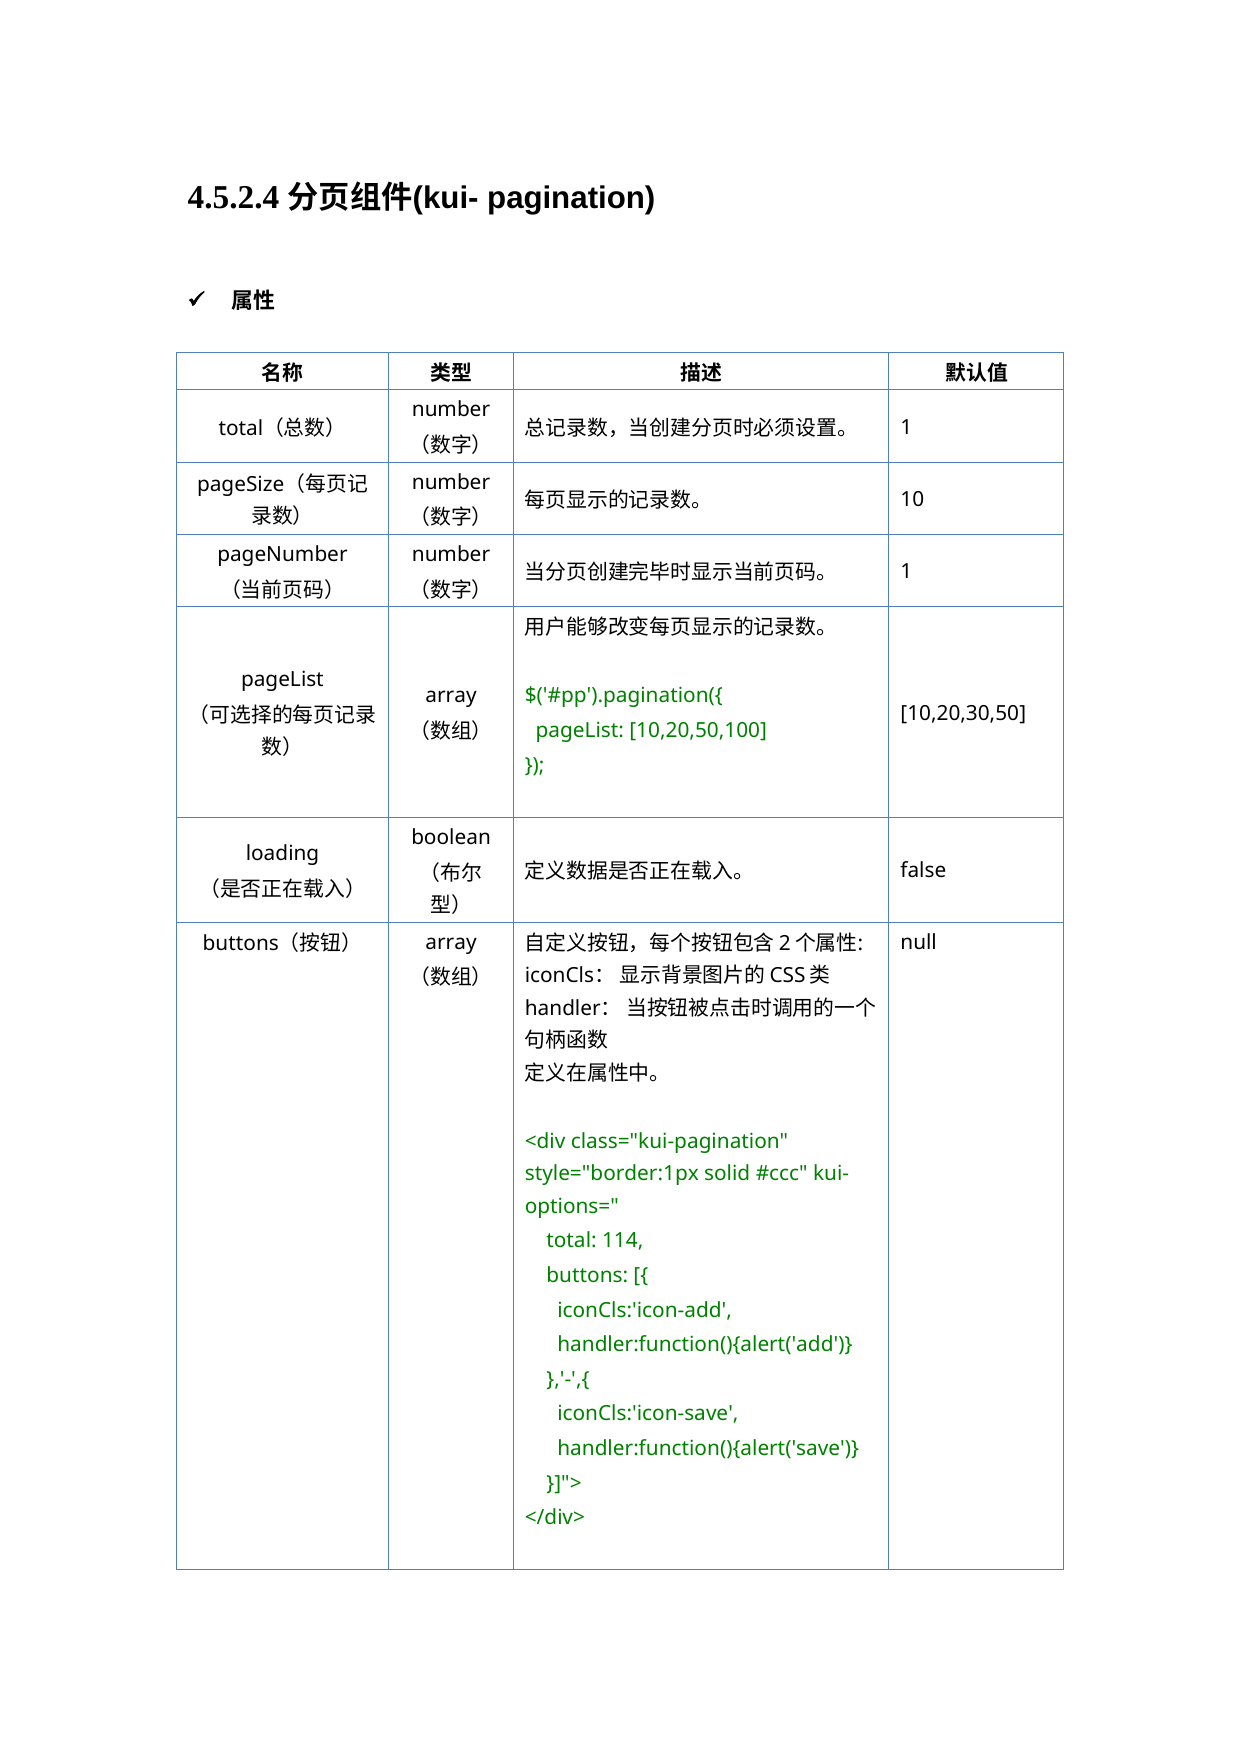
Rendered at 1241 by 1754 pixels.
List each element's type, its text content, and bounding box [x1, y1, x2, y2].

table_cell 10 [889, 463, 1063, 534]
table_cell array （数组） [389, 607, 513, 817]
table_cell number （数字） [389, 463, 513, 534]
table_cell 1 [889, 535, 1063, 606]
table_cell 用户能够改变每页显示的记录数。 $('#pp').pagination({ pageList: [10,20,50,100] }); [514, 607, 888, 817]
table_cell number （数字） [389, 390, 513, 462]
table_header 名称 [177, 353, 388, 389]
table_cell 定义数据是否正在载入。 [514, 818, 888, 922]
table_cell pageSize（每页记录数） [177, 463, 388, 534]
table_cell buttons（按钮） [177, 923, 388, 1569]
subtitle 分页组件(kui- pagination) [187, 162, 1053, 227]
table_cell total（总数） [177, 390, 388, 462]
table_header 类型 [389, 353, 513, 389]
table_cell boolean （布尔型） [389, 818, 513, 922]
table_cell 1 [889, 390, 1063, 462]
table_cell array （数组） [389, 923, 513, 1569]
table_cell pageNumber （当前页码） [177, 535, 388, 606]
table_cell 总记录数，当创建分页时必须设置。 [514, 390, 888, 462]
table_cell 每页显示的记录数。 [514, 463, 888, 534]
table_cell 当分页创建完毕时显示当前页码。 [514, 535, 888, 606]
table_cell [10,20,30,50] [889, 607, 1063, 817]
table_cell null [889, 923, 1063, 1569]
table_header 默认值 [889, 353, 1063, 389]
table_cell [514, 923, 888, 1569]
list 属性 [187, 282, 1053, 315]
table_header 描述 [514, 353, 888, 389]
table_cell pageList （可选择的每页记录数） [177, 607, 388, 817]
table_cell false [889, 818, 1063, 922]
table_cell loading （是否正在载入） [177, 818, 388, 922]
table_cell number （数字） [389, 535, 513, 606]
